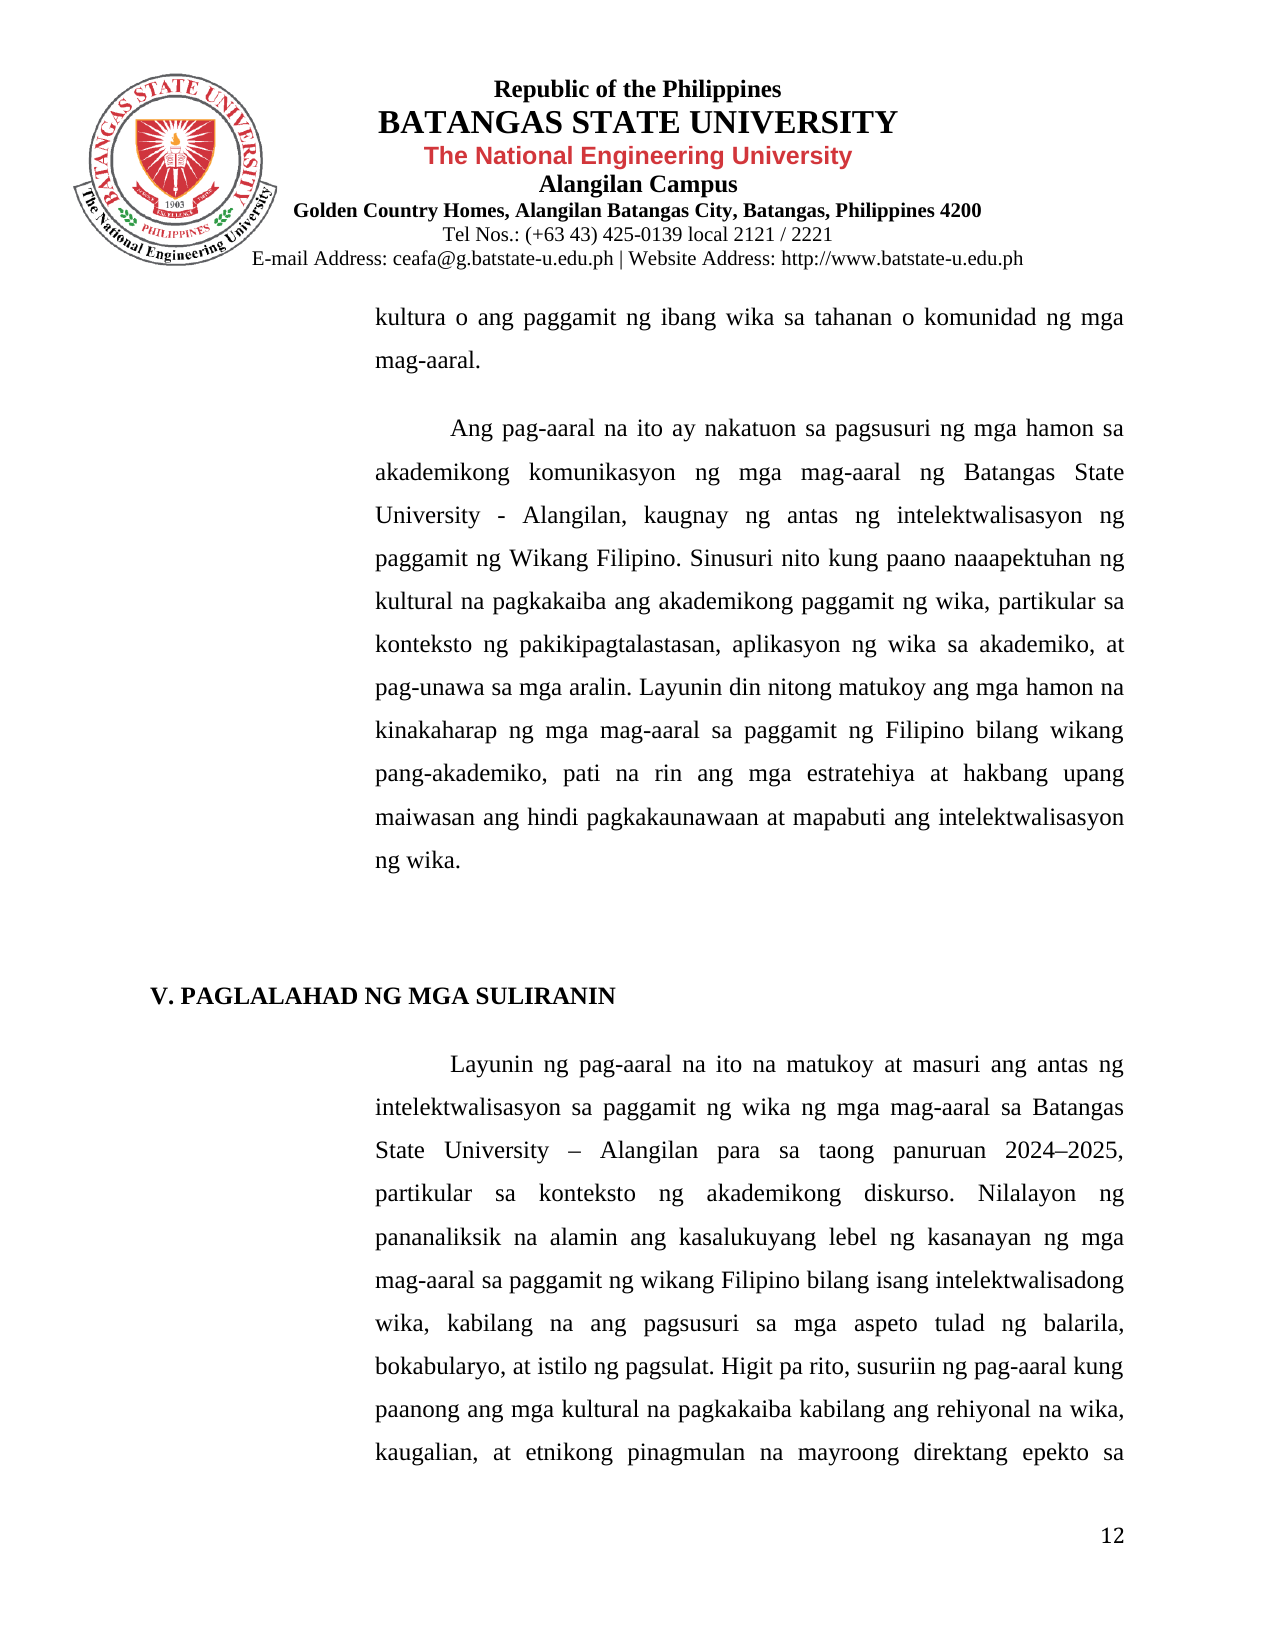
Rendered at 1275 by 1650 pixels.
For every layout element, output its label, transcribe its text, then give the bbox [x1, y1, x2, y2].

subtitle V. PAGLALAHAD NG MGA SULIRANIN [150, 981, 1125, 1010]
text Ang pag-aaral na ito ay nakatuon sa pagsusuri ng mga hamon sa akademikong komunikasyon ng mga mag-aaral ng Batangas State University - Alangilan, kaugnay ng antas ng intelektwalisasyon ng paggamit ng Wikang Filipino. Sinusuri nito kung paano naaapektuhan ng kultural na pagkakaiba ang akademikong paggamit ng wika, partikular sa konteksto ng pakikipagtalastasan, aplikasyon ng wika sa akademiko, at pag-unawa sa mga aralin. Layunin din nitong matukoy ang mga hamon na kinakaharap ng mga mag-aaral sa paggamit ng Filipino bilang wikang pang-akademiko, pati na rin ang mga estratehiya at hakbang upang maiwasan ang hindi pagkakaunawaan at mapabuti ang intelektwalisasyon ng wika. [375, 413, 1125, 873]
picture [73, 73, 278, 266]
